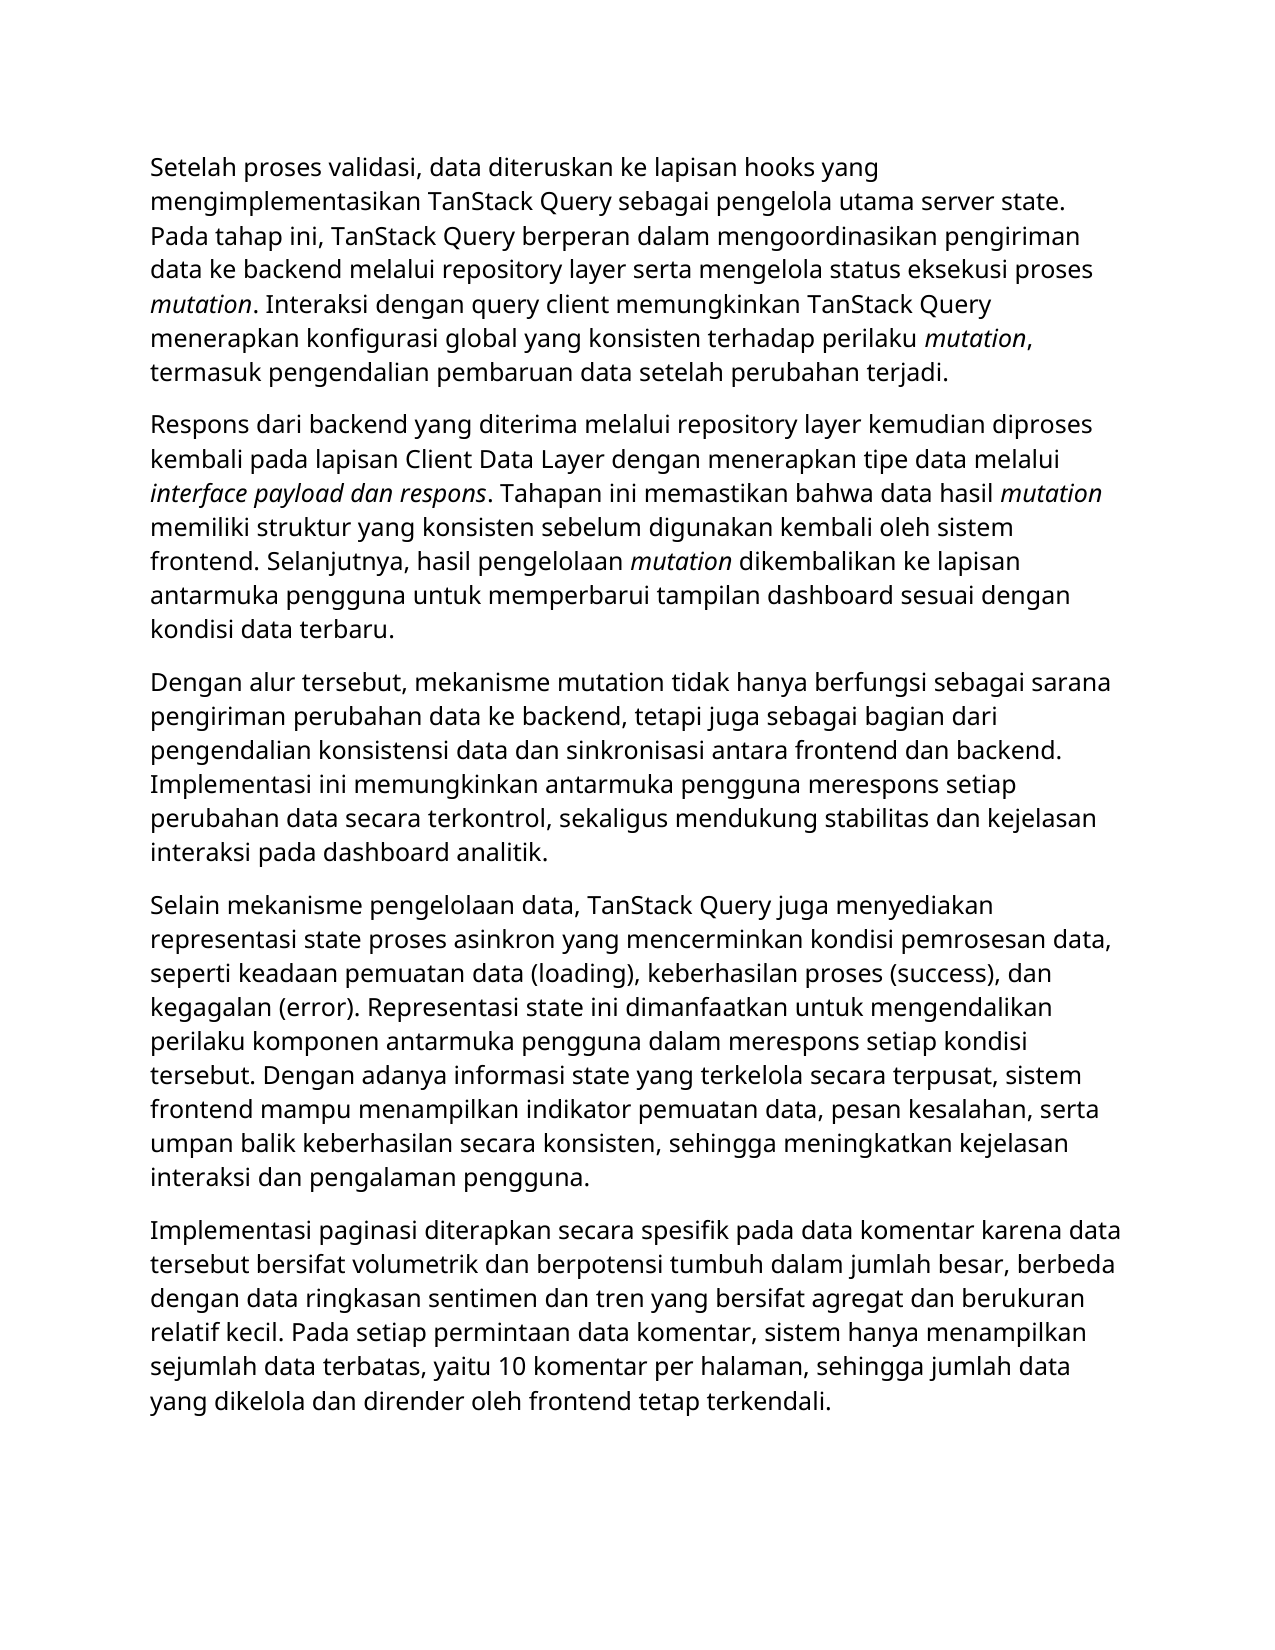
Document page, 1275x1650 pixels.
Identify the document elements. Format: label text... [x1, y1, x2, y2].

text Respons dari backend yang diterima melalui repository layer kemudian diproses kembali pada lapisan Client Data Layer dengan menerapkan tipe data melalui interface payload dan respons. Tahapan ini memastikan bahwa data hasil mutation memiliki struktur yang konsisten sebelum digunakan kembali oleh sistem frontend. Selanjutnya, hasil pengelolaan mutation dikembalikan ke lapisan antarmuka pengguna untuk memperbarui tampilan dashboard sesuai dengan kondisi data terbaru. [150, 407, 1125, 646]
text Setelah proses validasi, data diteruskan ke lapisan hooks yang mengimplementasikan TanStack Query sebagai pengelola utama server state. Pada tahap ini, TanStack Query berperan dalam mengoordinasikan pengiriman data ke backend melalui repository layer serta mengelola status eksekusi proses mutation. Interaksi dengan query client memungkinkan TanStack Query menerapkan konfigurasi global yang konsisten terhadap perilaku mutation, termasuk pengendalian pembaruan data setelah perubahan terjadi. [150, 150, 1125, 388]
text Implementasi paginasi diterapkan secara spesifik pada data komentar karena data tersebut bersifat volumetrik dan berpotensi tumbuh dalam jumlah besar, berbeda dengan data ringkasan sentimen dan tren yang bersifat agregat dan berukuran relatif kecil. Pada setiap permintaan data komentar, sistem hanya menampilkan sejumlah data terbatas, yaitu 10 komentar per halaman, sehingga jumlah data yang dikelola dan dirender oleh frontend tetap terkendali. [150, 1213, 1125, 1417]
text Dengan alur tersebut, mekanisme mutation tidak hanya berfungsi sebagai sarana pengiriman perubahan data ke backend, tetapi juga sebagai bagian dari pengendalian konsistensi data dan sinkronisasi antara frontend dan backend. Implementasi ini memungkinkan antarmuka pengguna merespons setiap perubahan data secara terkontrol, sekaligus mendukung stabilitas dan kejelasan interaksi pada dashboard analitik. [150, 664, 1125, 869]
text Selain mekanisme pengelolaan data, TanStack Query juga menyediakan representasi state proses asinkron yang mencerminkan kondisi pemrosesan data, seperti keadaan pemuatan data (loading), keberhasilan proses (success), dan kegagalan (error). Representasi state ini dimanfaatkan untuk mengendalikan perilaku komponen antarmuka pengguna dalam merespons setiap kondisi tersebut. Dengan adanya informasi state yang terkelola secara terpusat, sistem frontend mampu menampilkan indikator pemuatan data, pesan kesalahan, serta umpan balik keberhasilan secara konsisten, sehingga meningkatkan kejelasan interaksi dan pengalaman pengguna. [150, 887, 1125, 1194]
